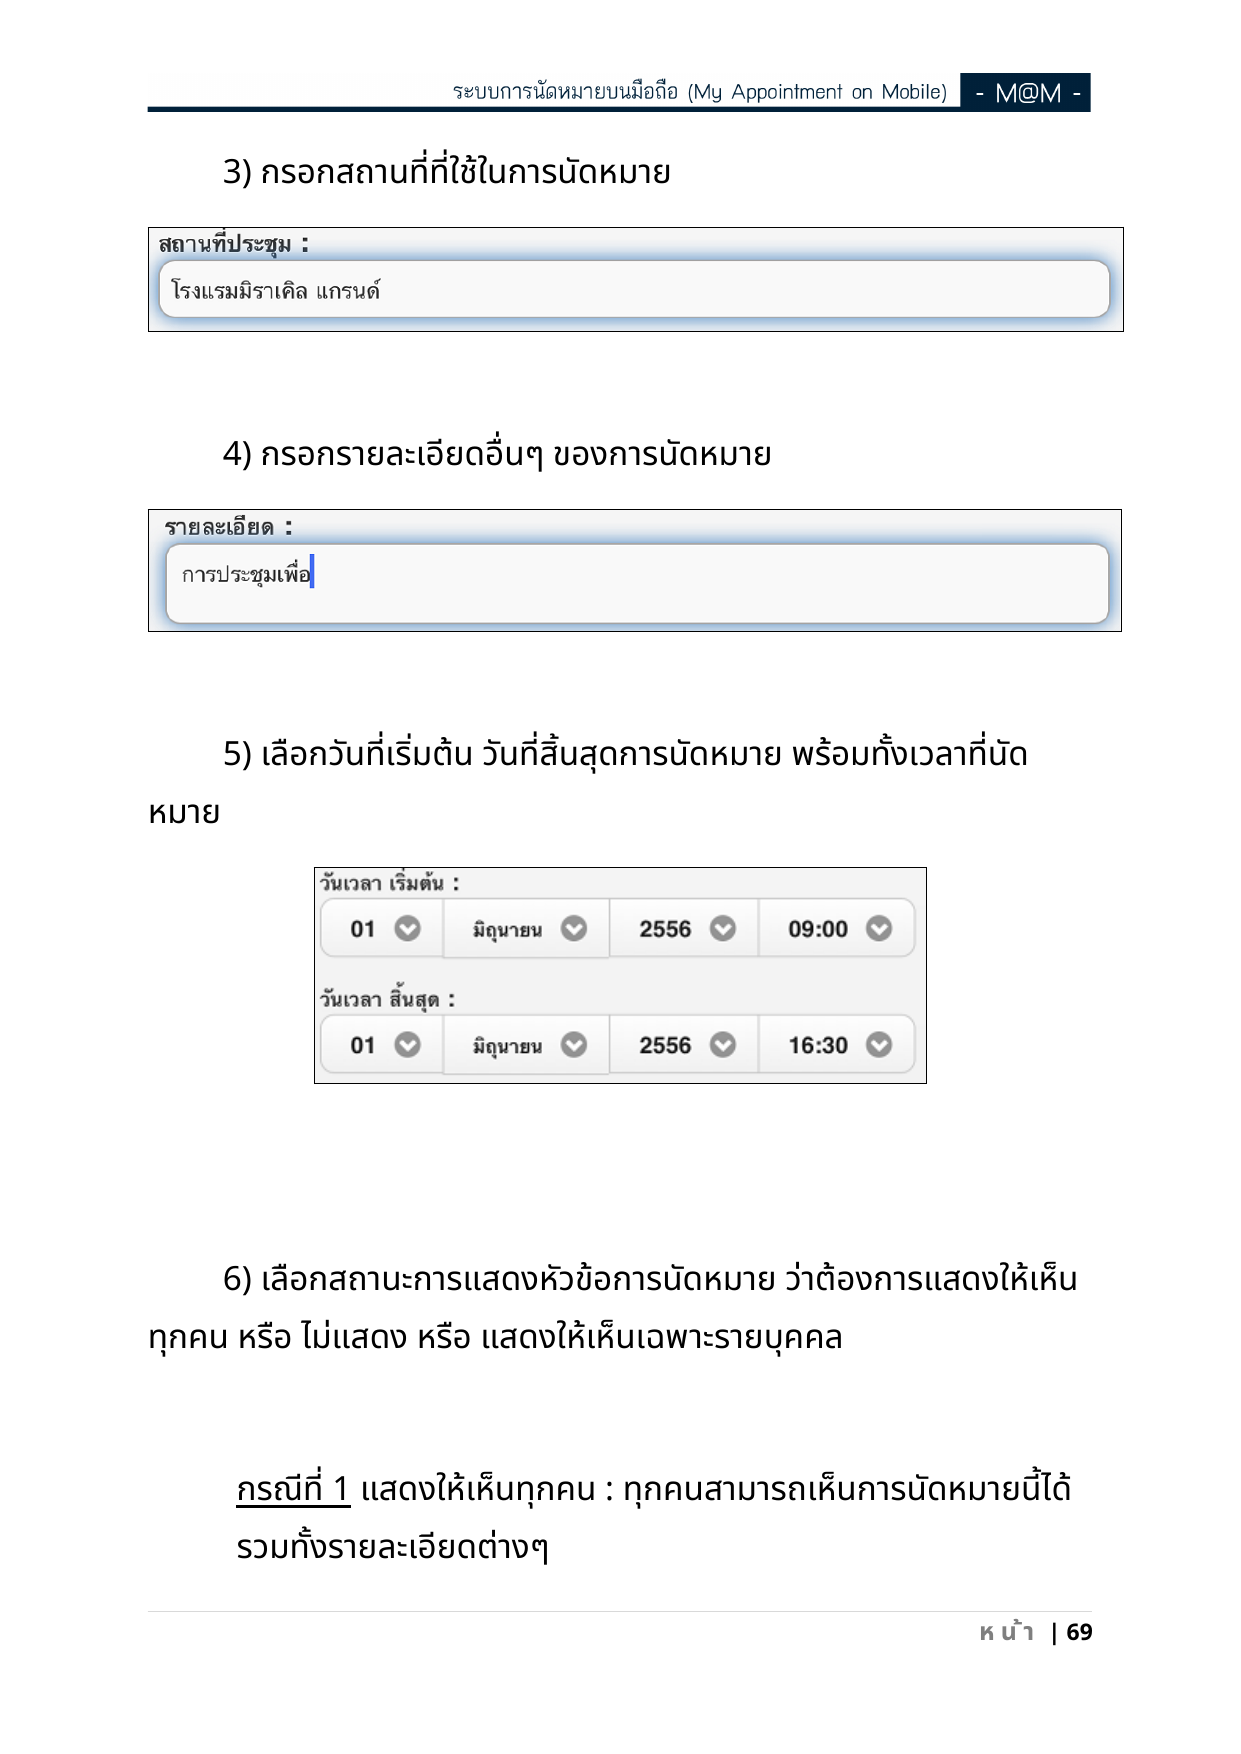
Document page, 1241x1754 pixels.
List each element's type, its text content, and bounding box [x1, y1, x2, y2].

picture [315, 868, 926, 1083]
text 3) กรอกสถานที่ที่ใช้ในการนัดหมาย [148, 148, 1092, 198]
picture [149, 510, 1121, 631]
text กรณีที่ 1 แสดงให้เห็นทุกคน : ทุกคนสามารถเห็นการนัดหมายนี้ได้ รวมทั้งรายละเอียดต่างๆ [236, 1465, 1092, 1573]
picture [149, 228, 1123, 331]
text 5) เลือกวันที่เริ่มต้น วันที่สิ้นสุดการนัดหมาย พร้อมทั้งเวลาที่นัดหมาย [148, 730, 1092, 838]
picture [147, 73, 1091, 112]
text 4) กรอกรายละเอียดอื่นๆ ของการนัดหมาย [148, 430, 1092, 481]
text 6) เลือกสถานะการแสดงหัวข้อการนัดหมาย ว่าต้องการแสดงให้เห็นทุกคน หรือ ไม่แสดง หรือ แสดงให้เห็นเฉพาะรายบุคคล [148, 1255, 1092, 1364]
